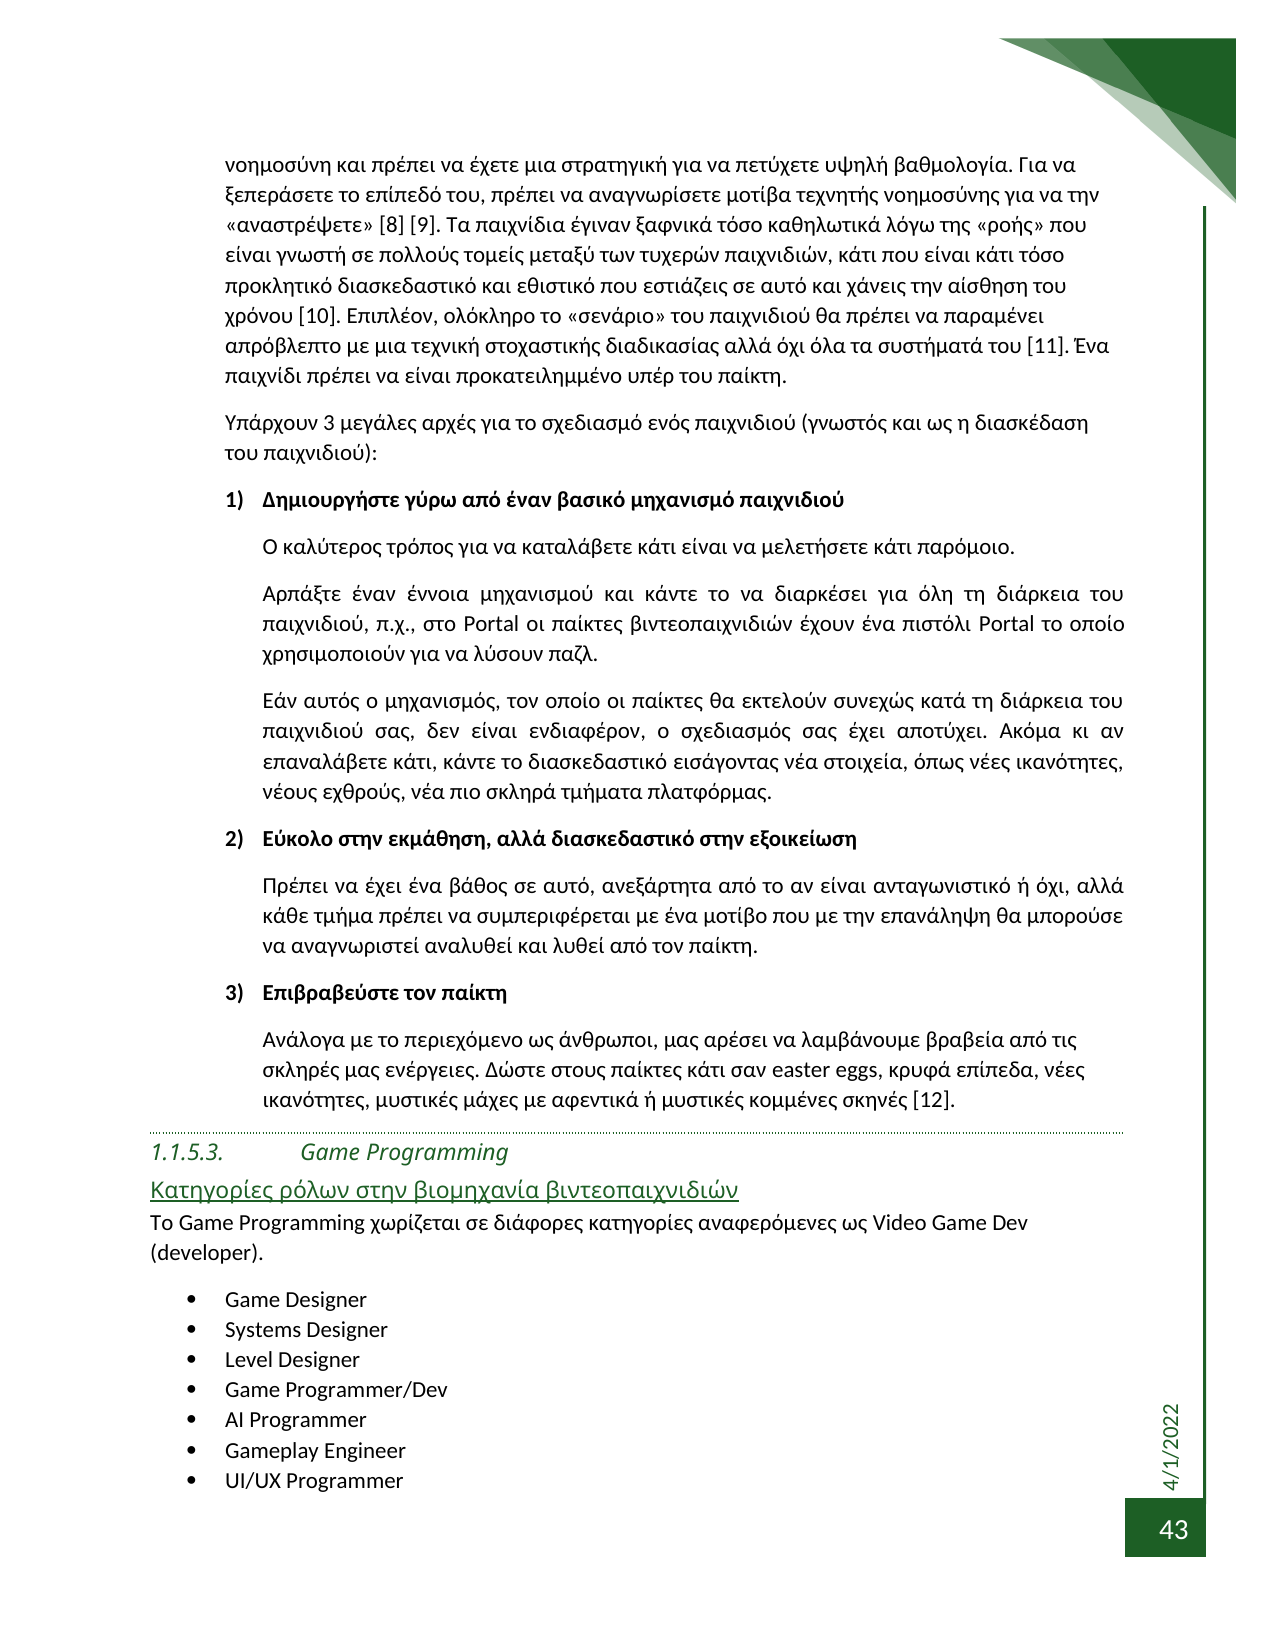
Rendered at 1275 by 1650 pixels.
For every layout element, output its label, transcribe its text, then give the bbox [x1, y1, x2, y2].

list Gameplay Engineer [187, 1436, 1125, 1464]
list AI Programmer [187, 1406, 1125, 1433]
list Game Designer [187, 1285, 1125, 1313]
list Systems Designer [187, 1315, 1125, 1343]
subtitle Game Programming [150, 1132, 1125, 1167]
subtitle Κατηγορίες ρόλων στην βιομηχανία βιντεοπαιχνιδιών [150, 1174, 1125, 1205]
list Επιβραβεύστε τον παίκτη [225, 978, 1125, 1006]
list Game Programmer/Dev [187, 1375, 1125, 1403]
list Δημιουργήστε γύρω από έναν βασικό μηχανισμό παιχνιδιού [225, 485, 1125, 513]
text Ο καλύτερος τρόπος για να καταλάβετε κάτι είναι να μελετήσετε κάτι παρόμοιο. [262, 532, 1125, 560]
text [225, 150, 1125, 389]
list Εύκολο στην εκμάθηση, αλλά διασκεδαστικό στην εξοικείωση [225, 824, 1125, 852]
list UI/UX Programmer [187, 1466, 1125, 1494]
list Level Designer [187, 1345, 1125, 1373]
text Πρέπει να έχει ένα βάθος σε αυτό, ανεξάρτητα από το αν είναι ανταγωνιστικό ή όχι, αλλά κάθε τμήμα πρέπει να συμπεριφέρεται με ένα μοτίβο που με την επανάληψη θα μπορούσε να αναγνωριστεί αναλυθεί και λυθεί από τον παίκτη. [262, 871, 1125, 959]
text Ανάλογα με το περιεχόμενο ως άνθρωποι, μας αρέσει να λαμβάνουμε βραβεία από τις σκληρές μας ενέργειες. Δώστε στους παίκτες κάτι σαν easter eggs, κρυφά επίπεδα, νέες ικανότητες, μυστικές μάχες με αφεντικά ή μυστικές κομμένες σκηνές [12]. [262, 1025, 1125, 1113]
text Αρπάξτε έναν έννοια μηχανισμού και κάντε το να διαρκέσει για όλη τη διάρκεια του παιχνιδιού, π.χ., στο Portal οι παίκτες βιντεοπαιχνιδιών έχουν ένα πιστόλι Portal το οποίο χρησιμοποιούν για να λύσουν παζλ. [262, 579, 1125, 668]
text Το Game Programming χωρίζεται σε διάφορες κατηγορίες αναφερόμενες ως Video Game Dev (developer). [150, 1208, 1125, 1266]
picture [997, 38, 1236, 204]
text Εάν αυτός ο μηχανισμός, τον οποίο οι παίκτες θα εκτελούν συνεχώς κατά τη διάρκεια του παιχνιδιού σας, δεν είναι ενδιαφέρον, ο σχεδιασμός σας έχει αποτύχει. Ακόμα κι αν επαναλάβετε κάτι, κάντε το διασκεδαστικό εισάγοντας νέα στοιχεία, όπως νέες ικανότητες, νέους εχθρούς, νέα πιο σκληρά τμήματα πλατφόρμας. [262, 686, 1125, 805]
text Υπάρχουν 3 μεγάλες αρχές για το σχεδιασμό ενός παιχνιδιού (γνωστός και ως η διασκέδαση του παιχνιδιού): [225, 408, 1125, 467]
